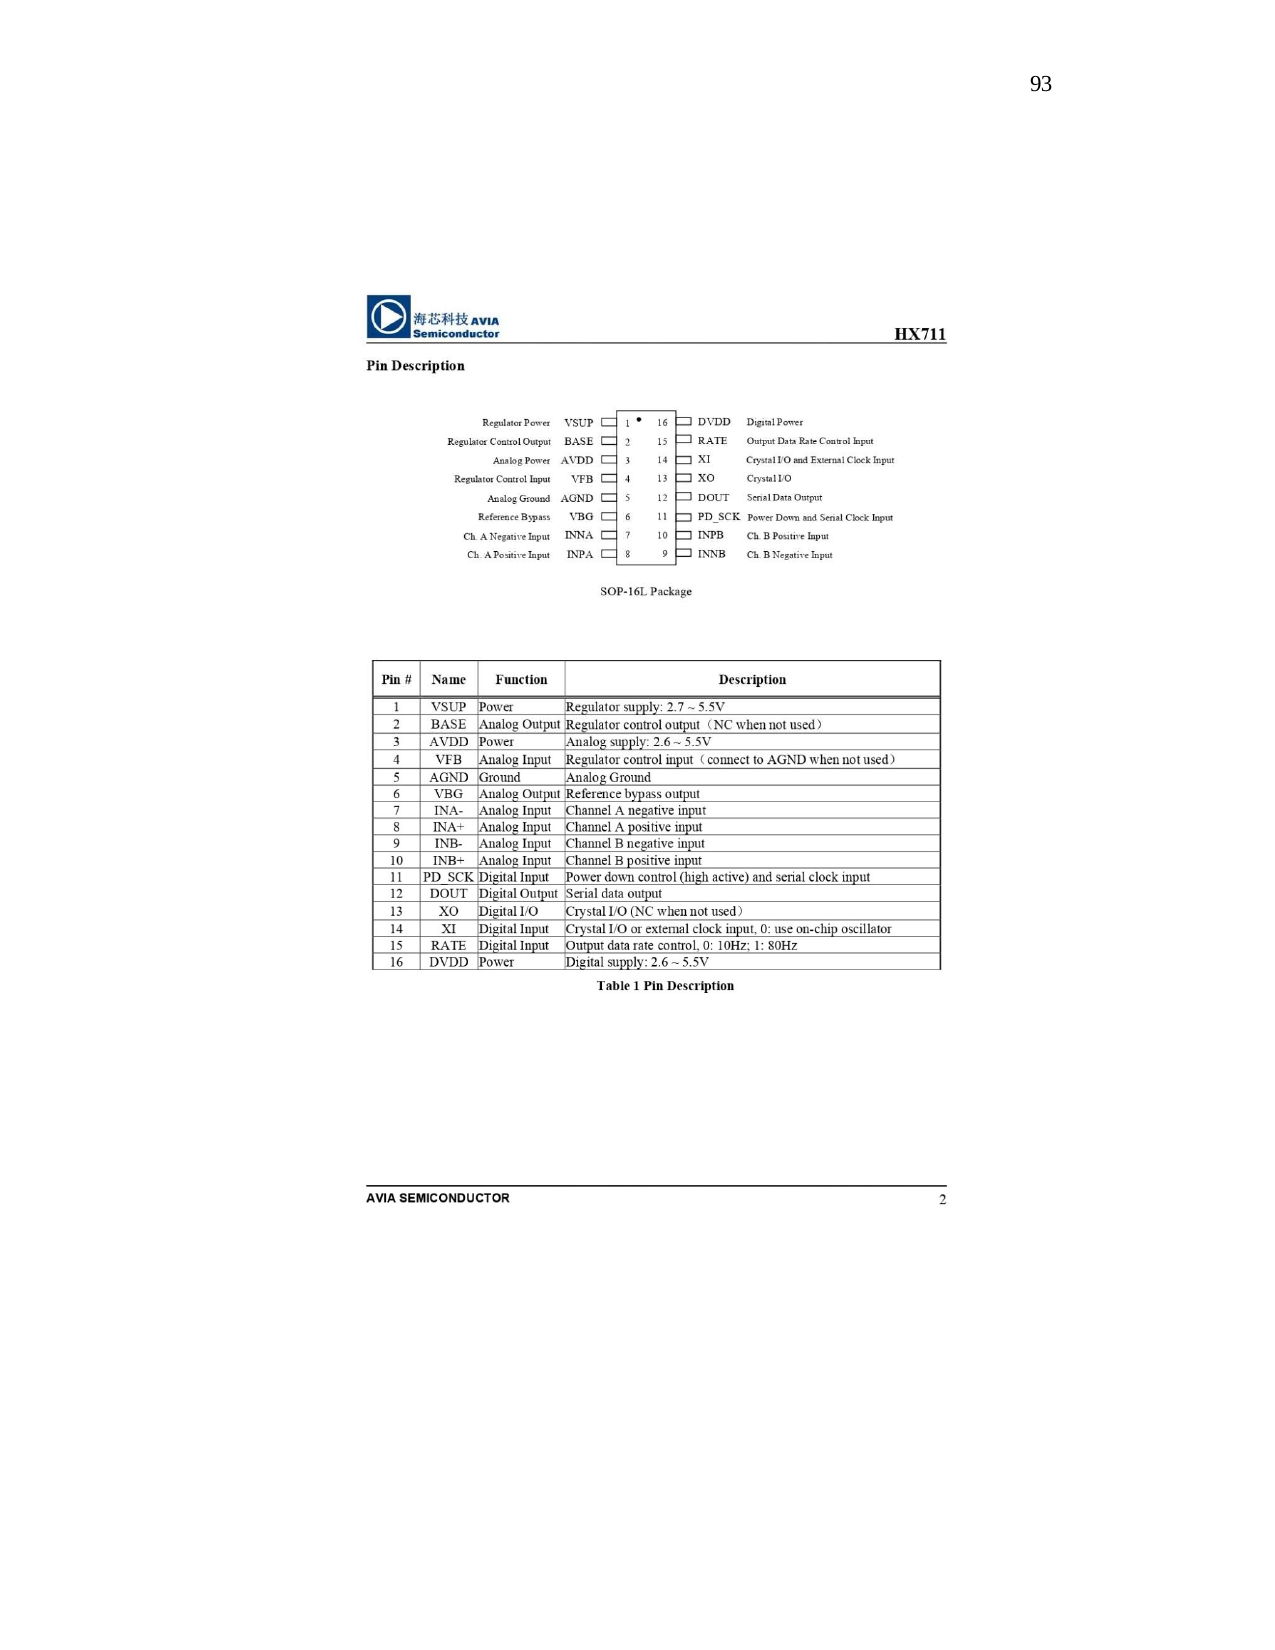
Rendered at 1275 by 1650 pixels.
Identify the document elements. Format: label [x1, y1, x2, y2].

picture [276, 222, 1034, 1295]
